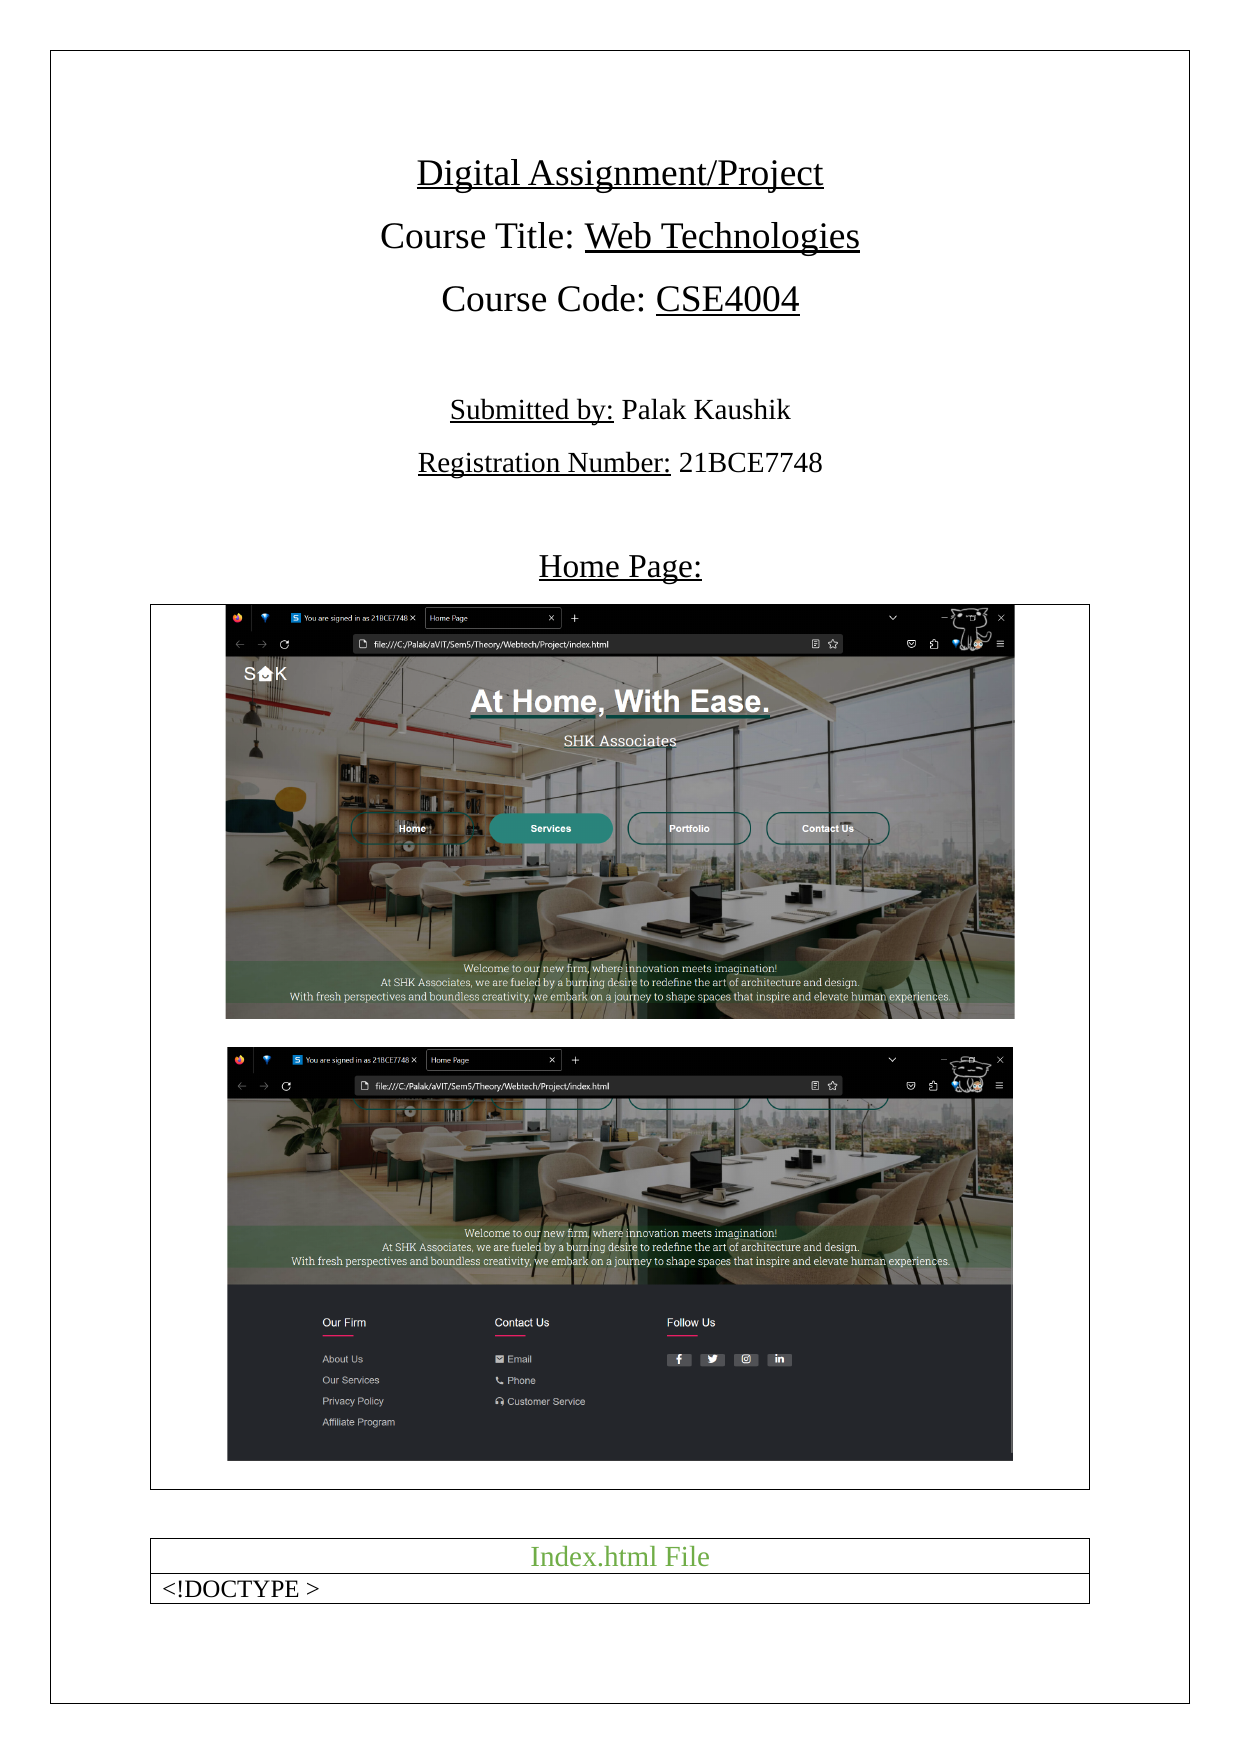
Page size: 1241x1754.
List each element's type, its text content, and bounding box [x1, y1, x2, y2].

text Home Page: [150, 546, 1090, 584]
text Digital Assignment/Project [150, 150, 1090, 193]
picture [227, 1047, 1013, 1461]
text Registration Number: 21BCE7748 [150, 445, 1090, 479]
text Course Code: CSE4004 [150, 276, 1090, 319]
text Submitted by: Palak Kaushik [150, 392, 1090, 426]
text Course Title: Web Technologies [150, 213, 1090, 256]
picture [225, 605, 1015, 1019]
table_header [151, 605, 1089, 1489]
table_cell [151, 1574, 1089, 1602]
table_header Index.html File [151, 1539, 1089, 1573]
